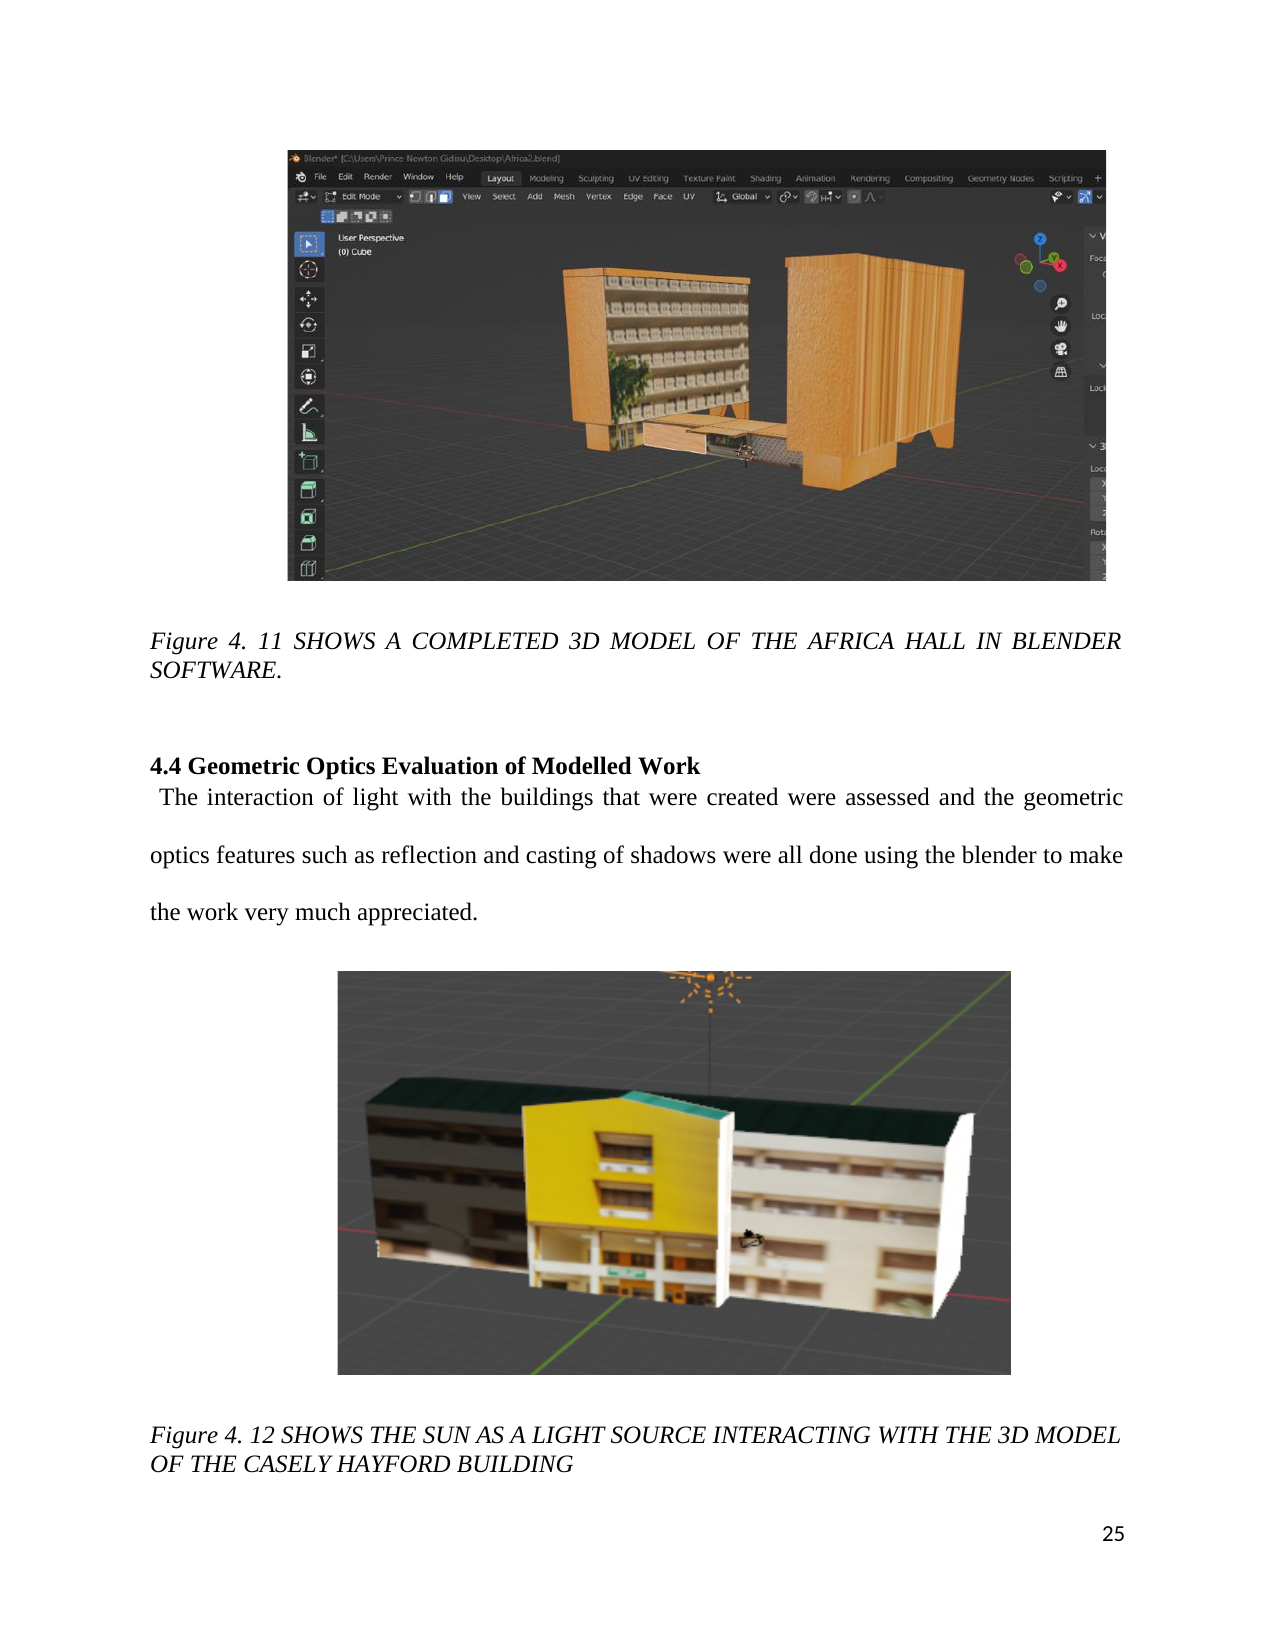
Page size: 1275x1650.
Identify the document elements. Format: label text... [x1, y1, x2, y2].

picture [287, 150, 1107, 581]
picture [337, 971, 1011, 1375]
subtitle 4.4 Geometric Optics Evaluation of Modelled Work [150, 751, 1125, 780]
text Figure 4. 12 SHOWS THE SUN AS A LIGHT SOURCE INTERACTING WITH THE 3D MODEL OF THE CASELY HAYFORD BUILDING [150, 1420, 1125, 1478]
text The interaction of light with the buildings that were created were assessed and the geometric optics features such as reflection and casting of shadows were all done using the blender to make the work very much appreciated. [150, 782, 1125, 926]
text Figure 4. 11 SHOWS A COMPLETED 3D MODEL OF THE AFRICA HALL IN BLENDER SOFTWARE. [150, 626, 1125, 684]
